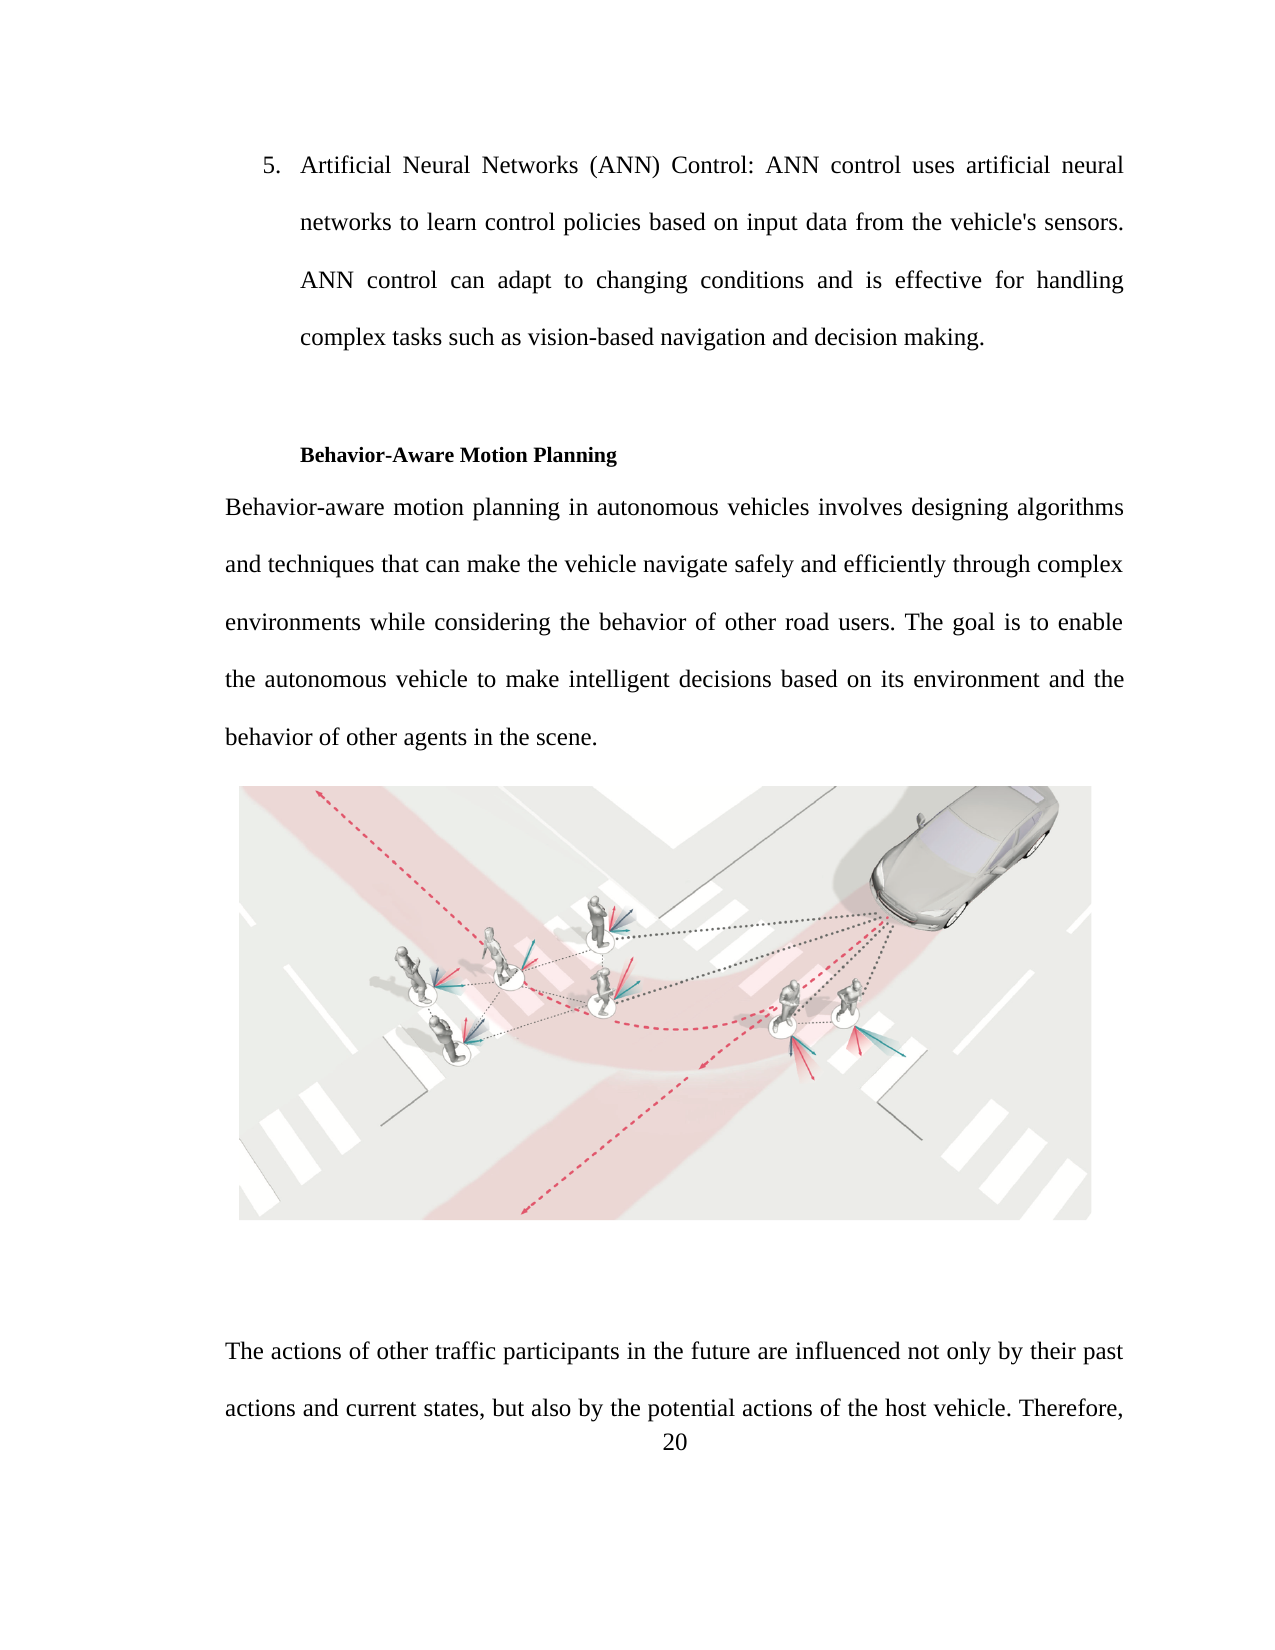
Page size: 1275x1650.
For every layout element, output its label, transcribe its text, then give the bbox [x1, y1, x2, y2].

text Behavior-aware motion planning in autonomous vehicles involves designing algorithms and techniques that can make the vehicle navigate safely and efficiently through complex environments while considering the behavior of other road users. The goal is to enable the autonomous vehicle to make intelligent decisions based on its environment and the behavior of other agents in the scene. [225, 492, 1125, 751]
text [225, 1336, 1125, 1422]
subtitle Behavior-Aware Motion Planning [300, 442, 1125, 467]
picture [239, 786, 1092, 1221]
list Artificial Neural Networks (ANN) Control: ANN control uses artificial neural networks to learn control policies based on input data from the vehicle's sensors. ANN control can adapt to changing conditions and is effective for handling complex tasks such as vision-based navigation and decision making. [262, 150, 1125, 351]
